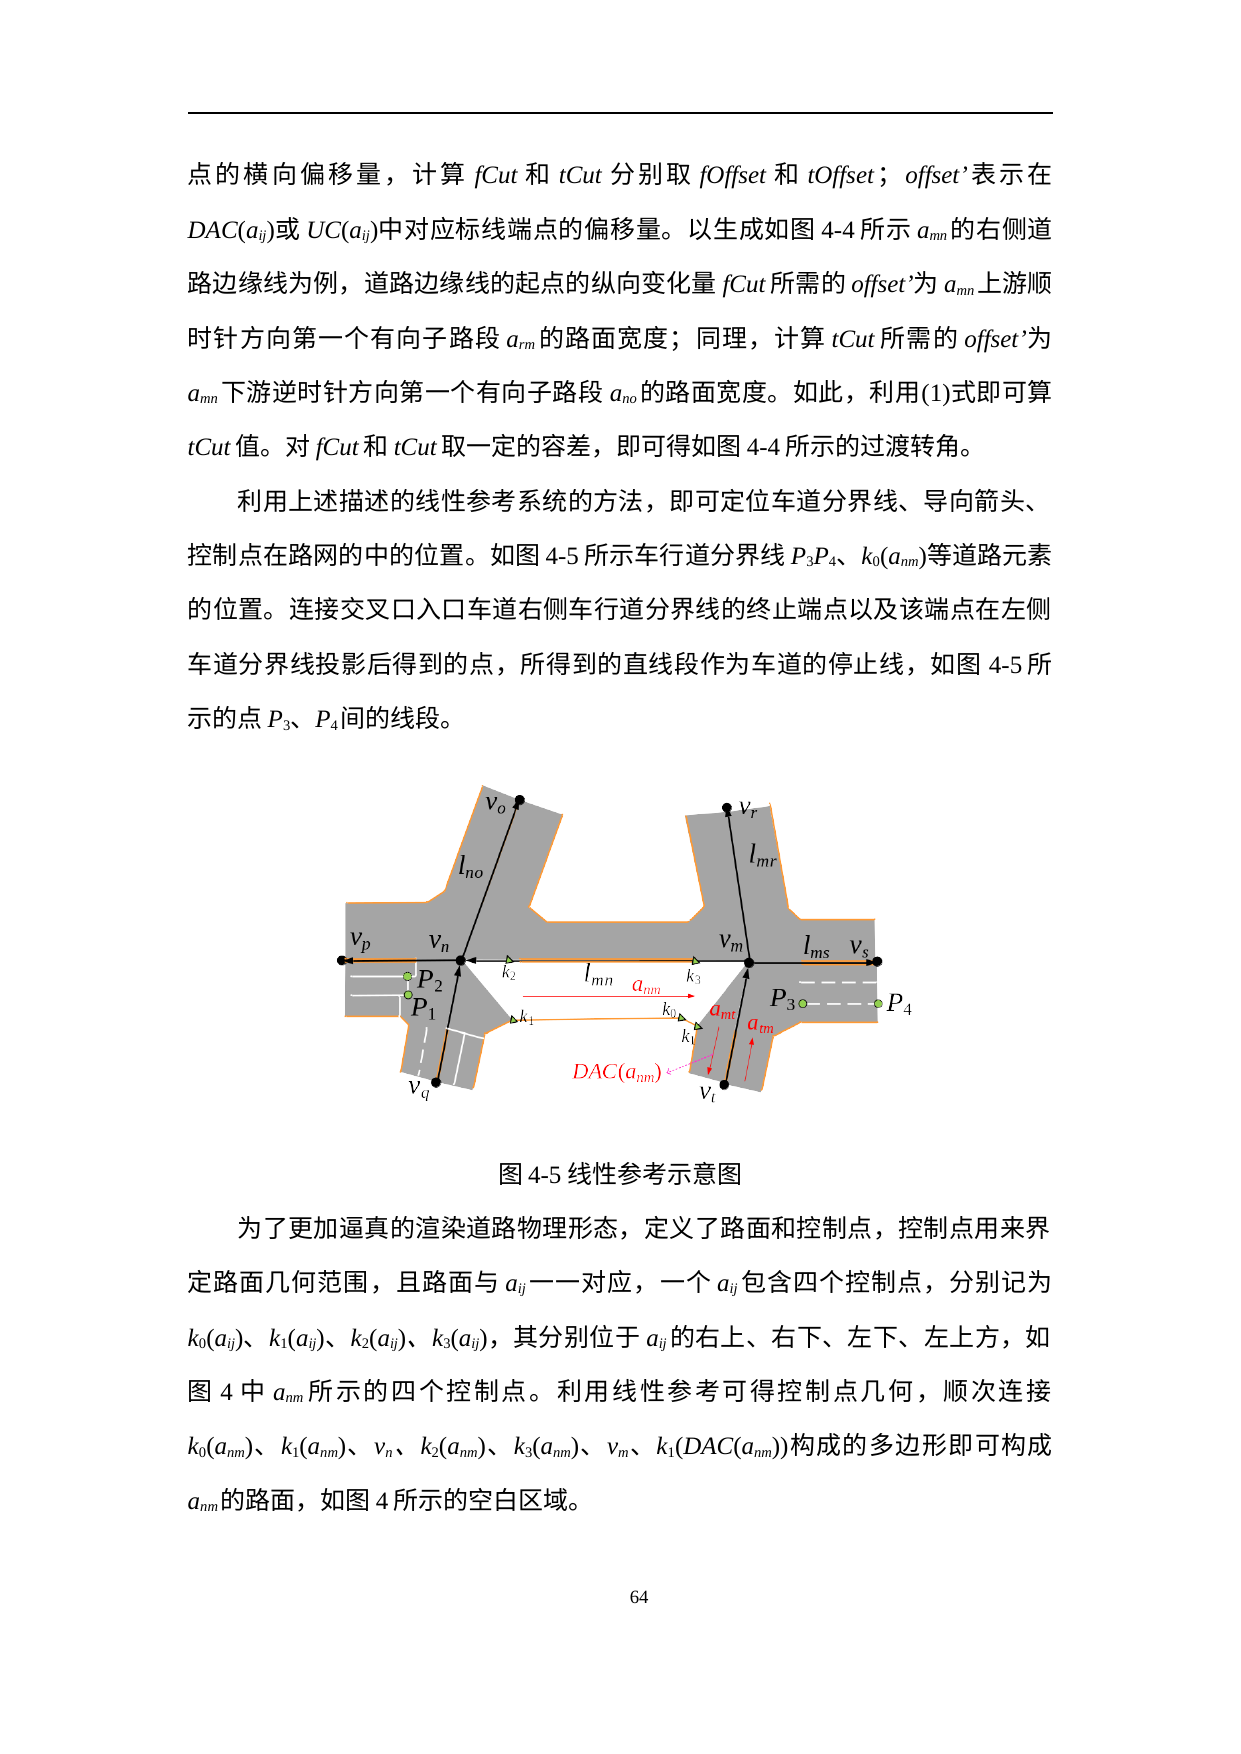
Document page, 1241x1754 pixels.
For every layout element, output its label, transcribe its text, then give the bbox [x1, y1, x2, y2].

text 图4-5 线性参考示意图 [187, 1155, 1053, 1191]
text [187, 155, 1053, 463]
text 为了更加逼真的渲染道路物理形态，定义了路面和控制点，控制点用来界定路面几何范围，且路面与aij一一对应，一个aij包含四个控制点，分别记为k0(aij)、k1(aij)、k2(aij)、k3(aij)，其分别位于aij的右上、右下、左下、左上方，如图4中anm所示的四个控制点。利用线性参考可得控制点几何，顺次连接k0(anm)、k1(anm)、vn、k2(anm)、k3(anm)、vm、k1(DAC(anm))构成的多边形即可构成anm的路面，如图4所示的空白区域。 [187, 1208, 1053, 1516]
text 利用上述描述的线性参考系统的方法，即可定位车道分界线、导向箭头、控制点在路网的中的位置。如图4-5所示车行道分界线P3P4、k0(anm)等道路元素的位置。连接交叉口入口车道右侧车行道分界线的终止端点以及该端点在左侧车道分界线投影后得到的点，所得到的直线段作为车道的停止线，如图4-5所示的点P3、P4间的线段。 [187, 481, 1053, 735]
